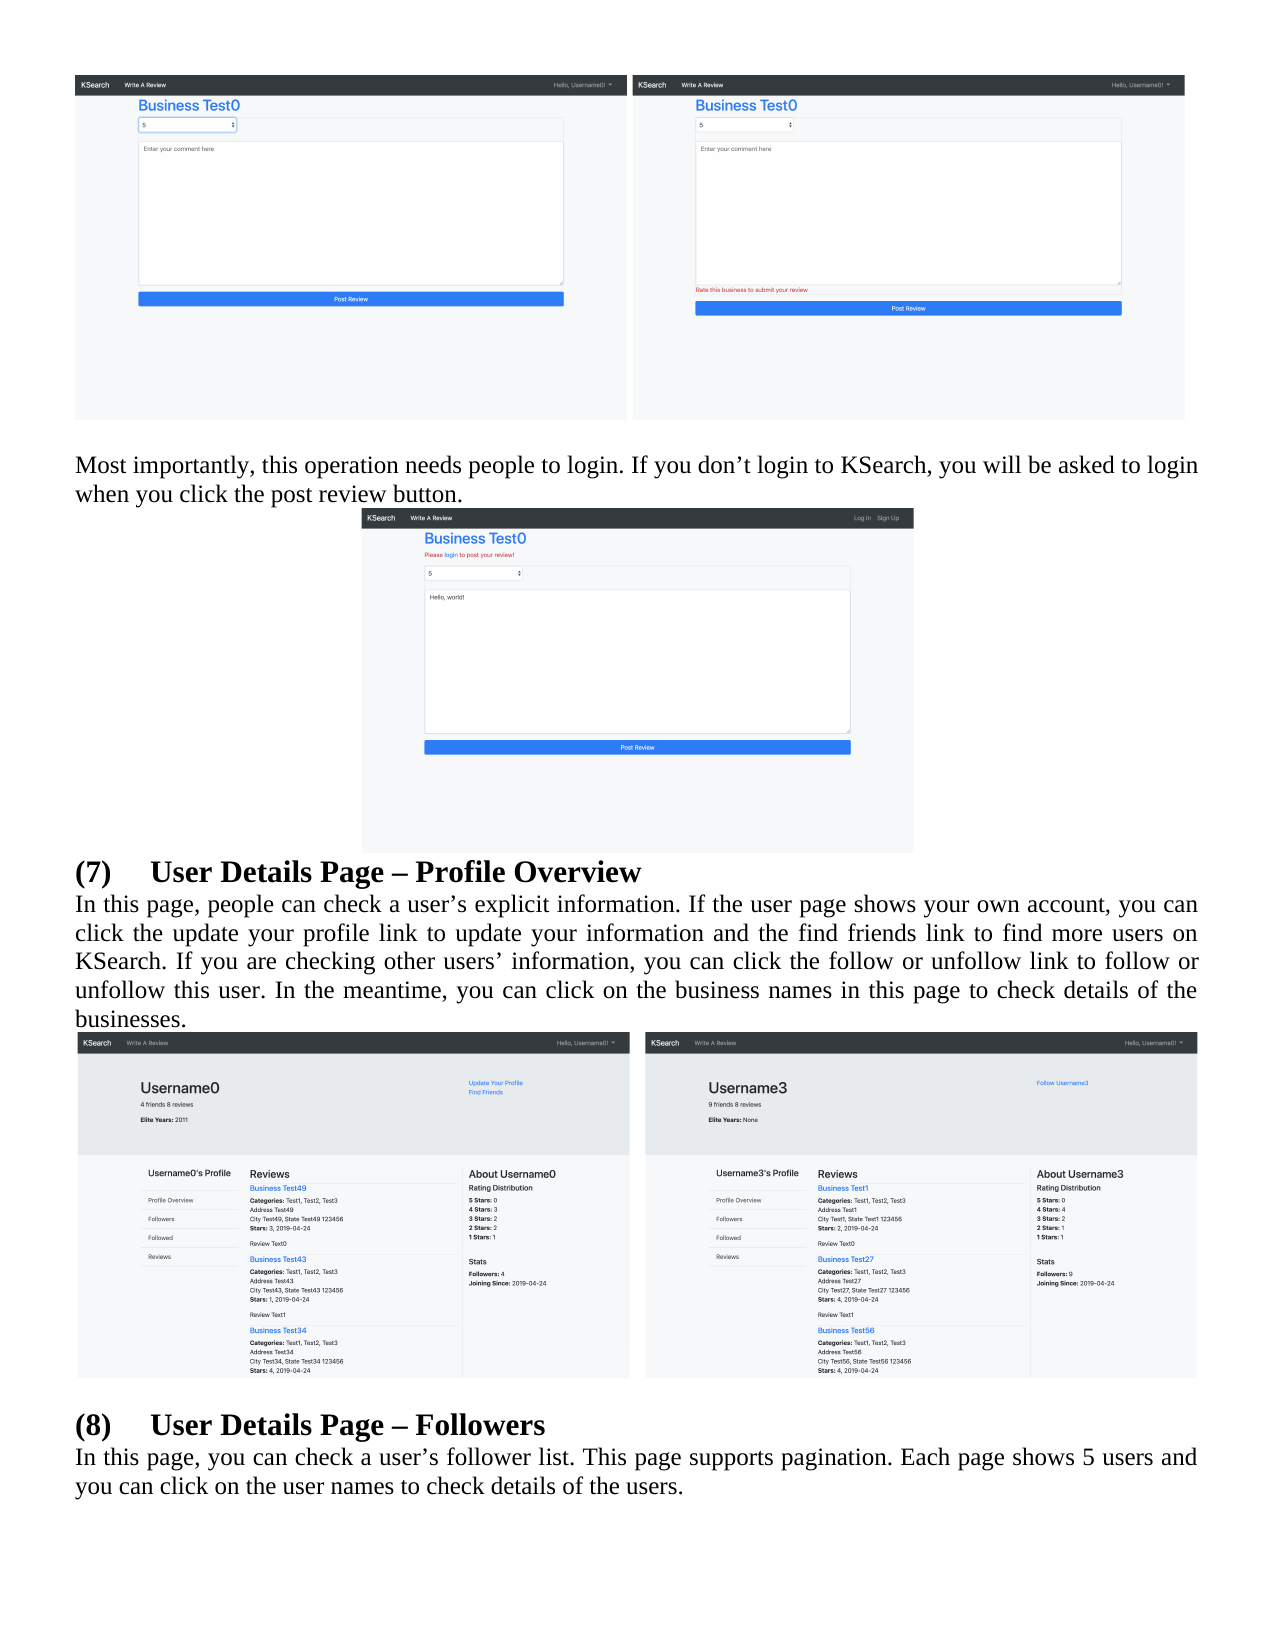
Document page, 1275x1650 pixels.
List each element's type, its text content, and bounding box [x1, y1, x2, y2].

picture [75, 75, 627, 420]
picture [361, 508, 914, 853]
list User Details Page – Profile Overview [75, 853, 1200, 889]
picture [77, 1032, 630, 1378]
text In this page, you can check a user’s follower list. This page supports pagination. Each page shows 5 users and you can click on the user names to check details of the users. [75, 1442, 1200, 1500]
picture [632, 75, 1185, 420]
text In this page, people can check a user’s explicit information. If the user page shows your own account, you can click the update your profile link to update your information and the find friends link to find more users on KSearch. If you are checking other users’ information, you can click the follow or unfollow link to follow or unfollow this user. In the meantime, you can click on the business names in this page to check details of the businesses. [75, 889, 1200, 1033]
text Most importantly, this operation needs people to login. If you don’t login to KSearch, you will be asked to login when you click the post review button. [75, 451, 1200, 508]
picture [645, 1032, 1198, 1378]
list User Details Page – Followers [75, 1406, 1200, 1442]
